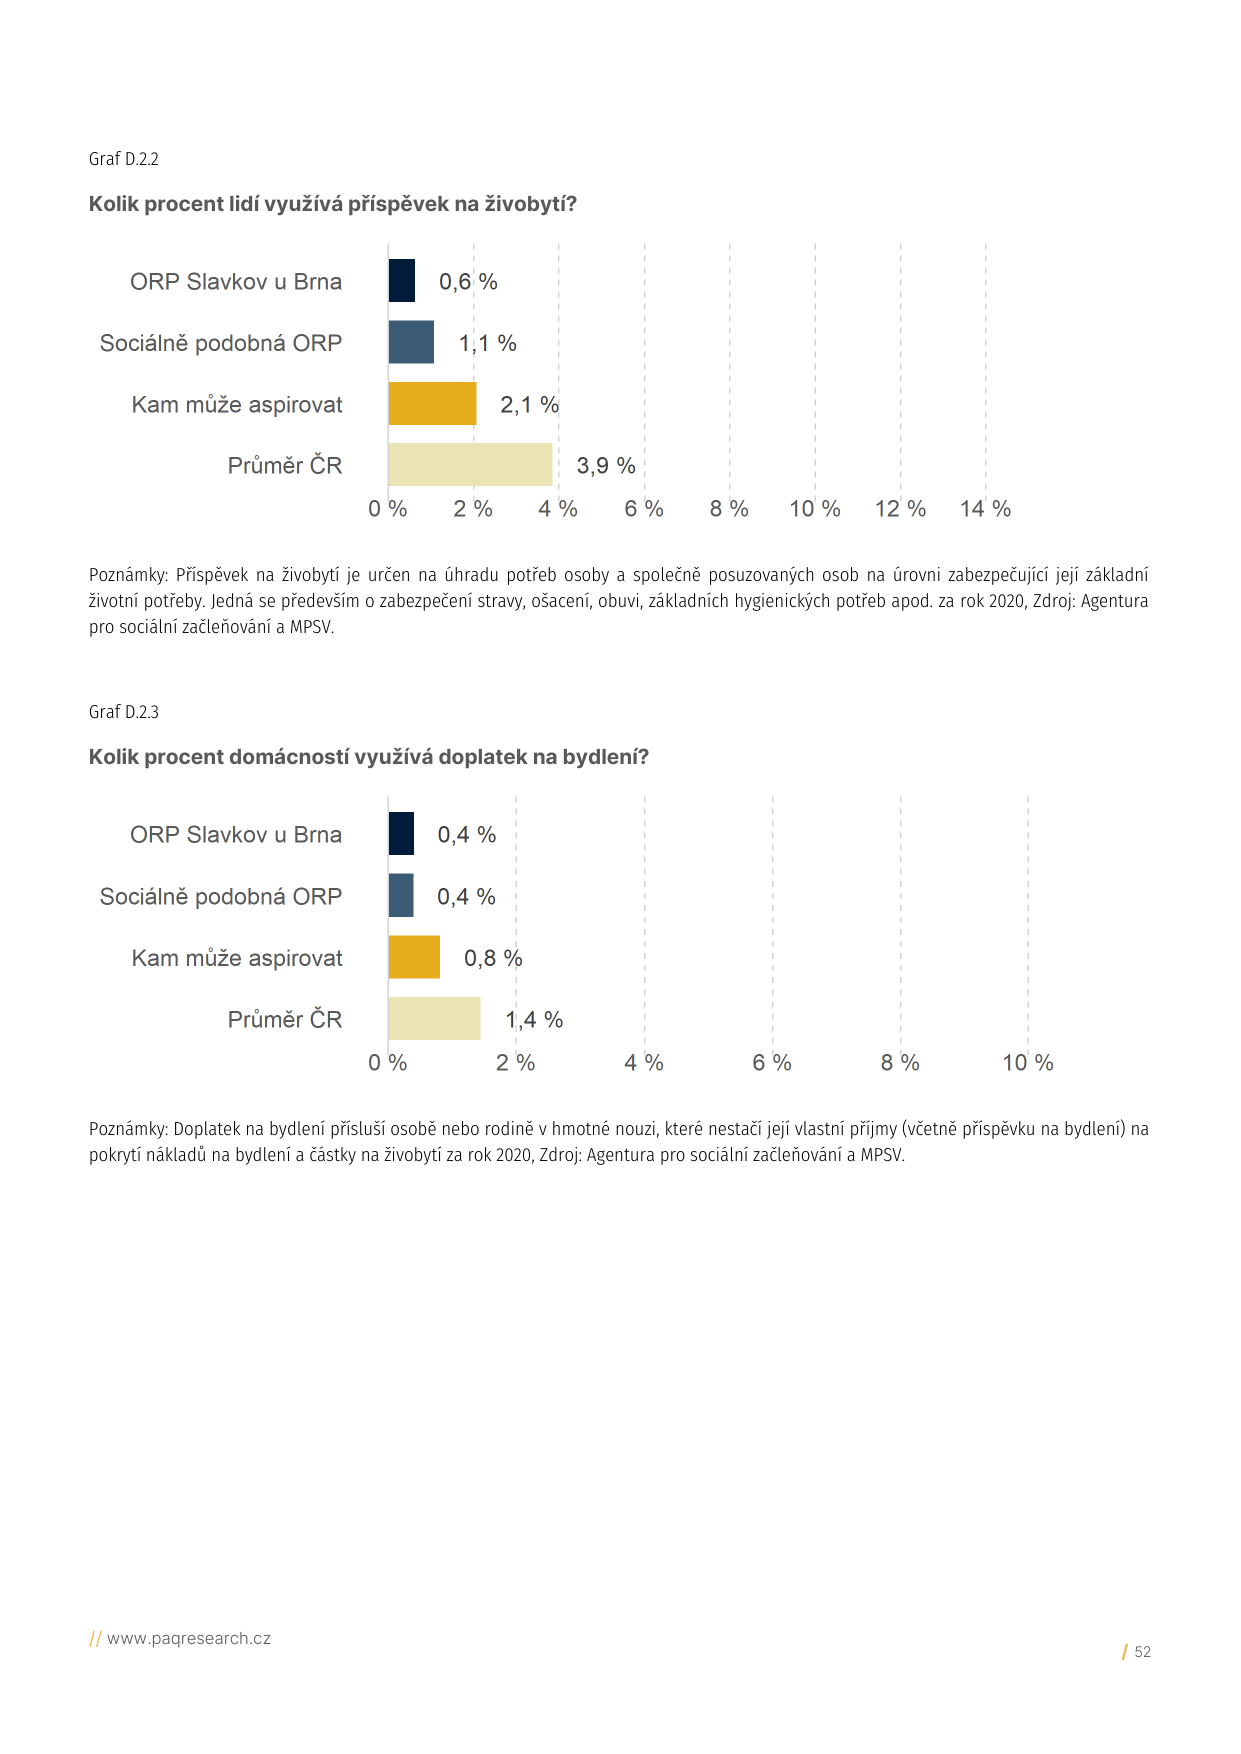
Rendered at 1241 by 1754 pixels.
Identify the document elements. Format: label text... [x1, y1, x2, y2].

text Graf D.2.2 [89, 148, 1152, 170]
picture [88, 769, 1139, 1102]
text Graf D.2.3 [89, 701, 1152, 724]
text Kolik procent domácností využívá doplatek na bydlení? [89, 739, 1152, 770]
text Poznámky: Příspěvek na živobytí je určen na úhradu potřeb osoby a společně posuzovaných osob na úrovni zabezpečující její základní životní potřeby. Jedná se především o zabezpečení stravy, ošacení, obuvi, základních hygienických potřeb apod. za rok 2020, Zdroj: Agentura pro sociální začleňování a MPSV. [89, 564, 1152, 638]
text Poznámky: Doplatek na bydlení přísluší osobě nebo rodině v hmotné nouzi, které nestačí její vlastní příjmy (včetně příspěvku na bydlení) na pokrytí nákladů na bydlení a částky na živobytí za rok 2020, Zdroj: Agentura pro sociální začleňování a MPSV. [89, 1118, 1152, 1166]
text Kolik procent lidí využívá příspěvek na živobytí? [89, 186, 1152, 216]
picture [88, 216, 1139, 548]
